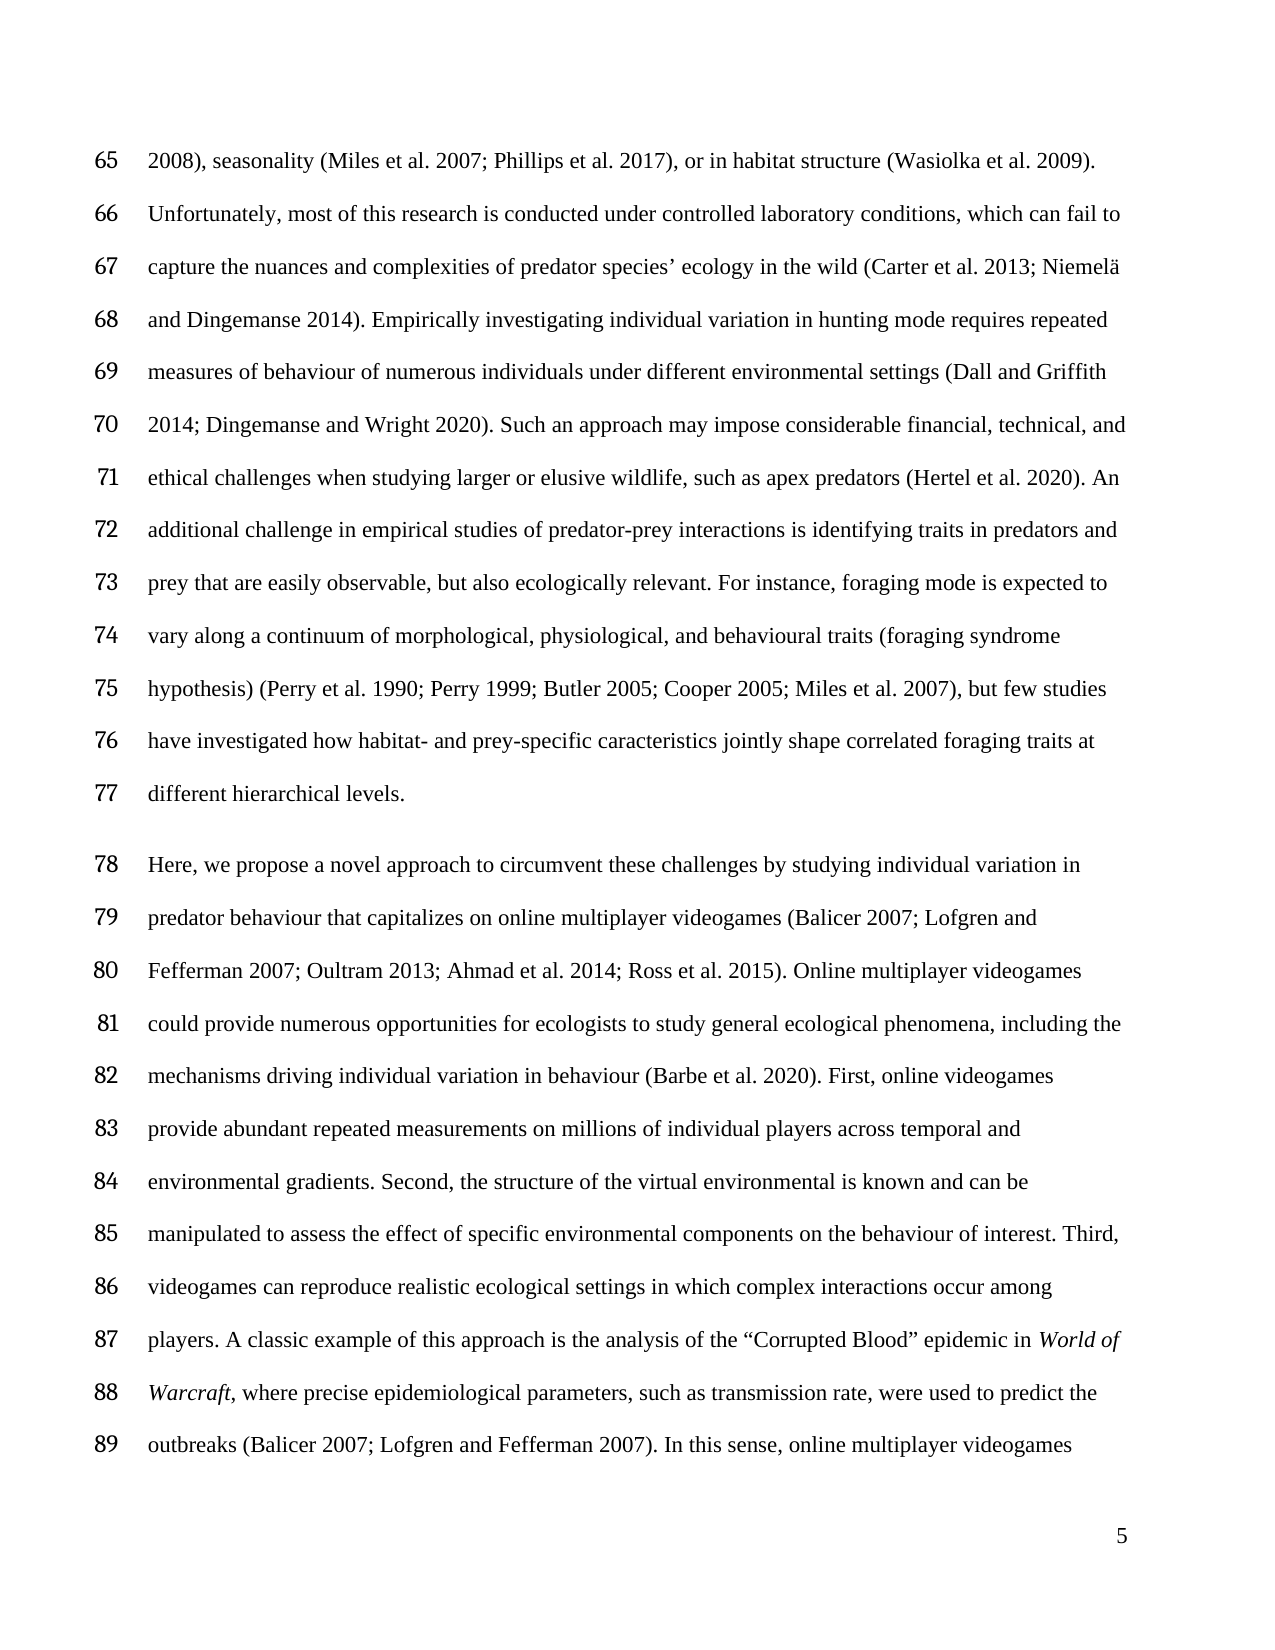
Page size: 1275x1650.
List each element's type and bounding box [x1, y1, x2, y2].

text [148, 852, 1127, 1458]
text [148, 148, 1127, 806]
